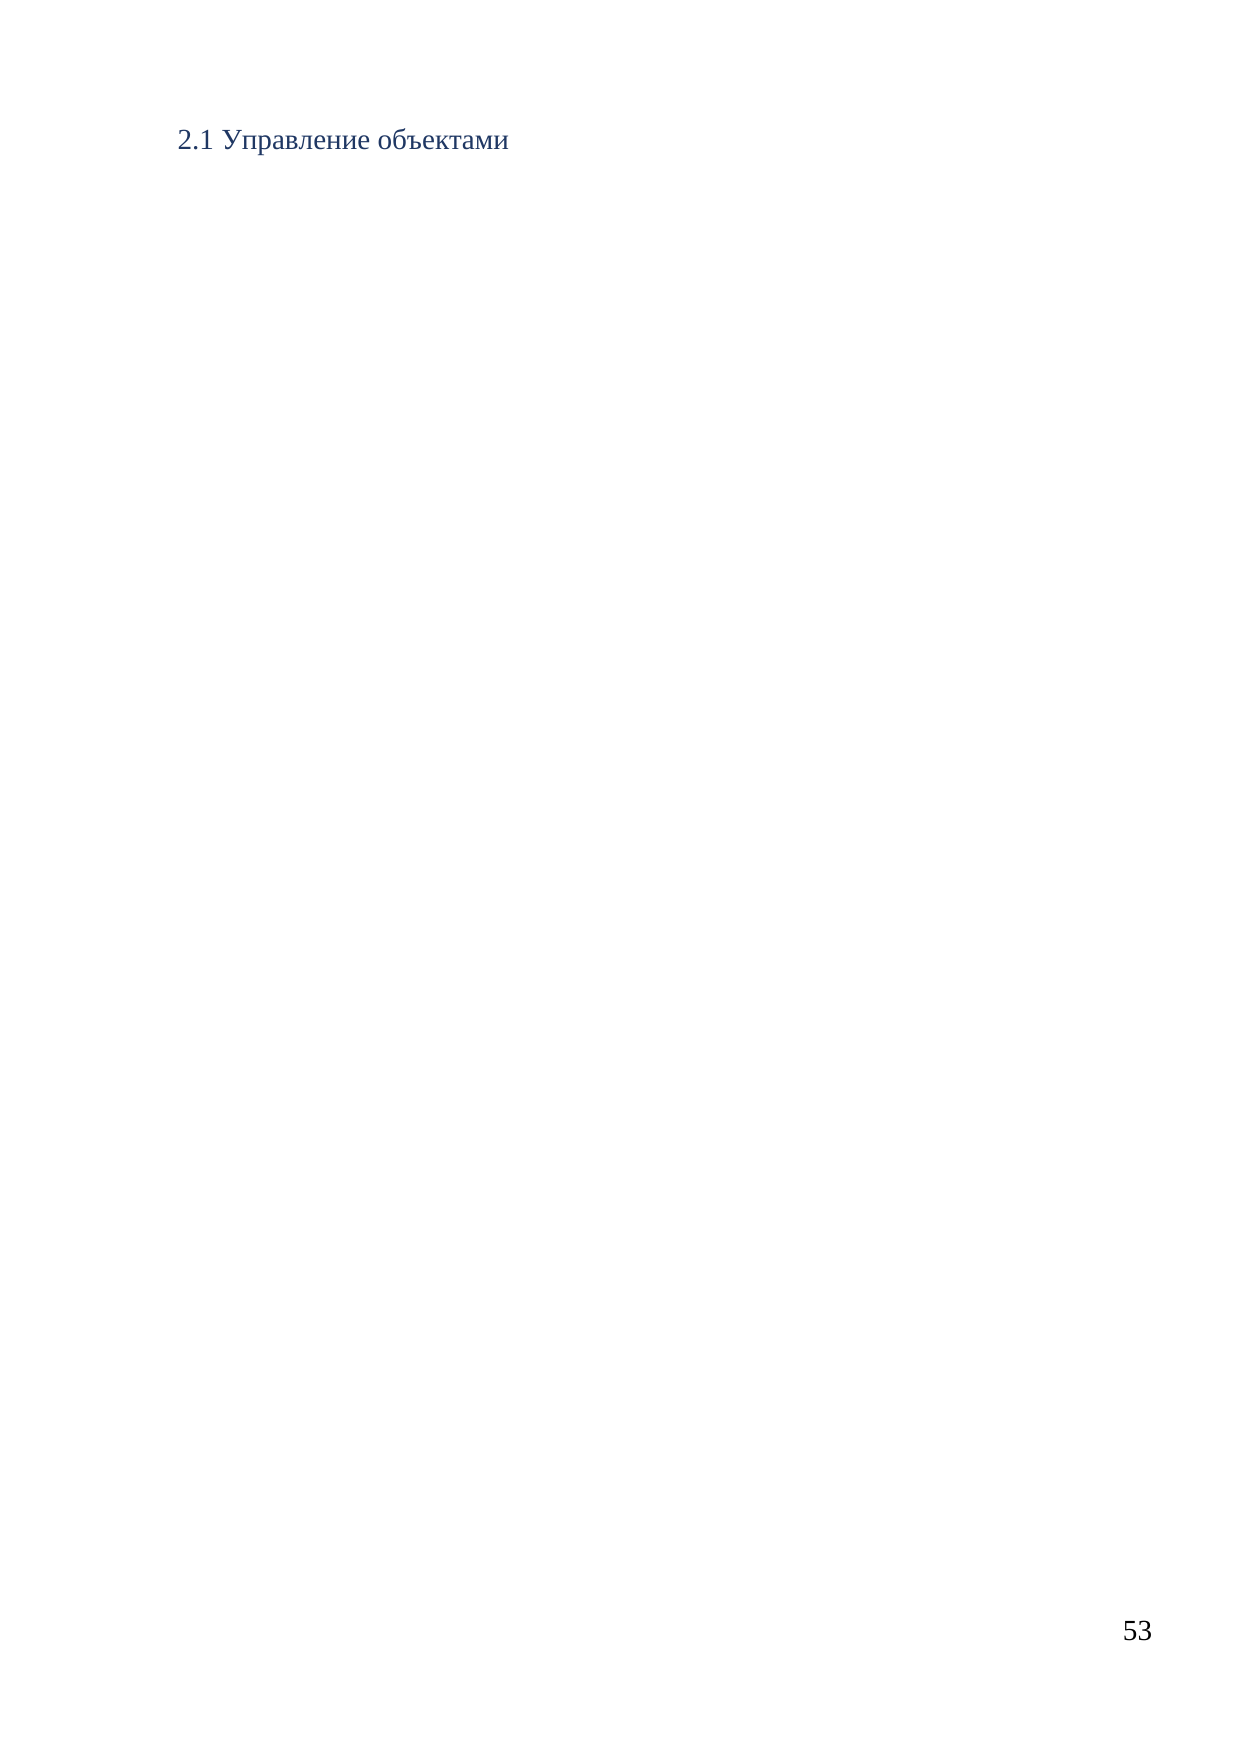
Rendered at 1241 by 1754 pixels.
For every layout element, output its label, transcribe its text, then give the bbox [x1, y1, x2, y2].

subtitle 2.1 Управление объектами [177, 122, 1152, 156]
